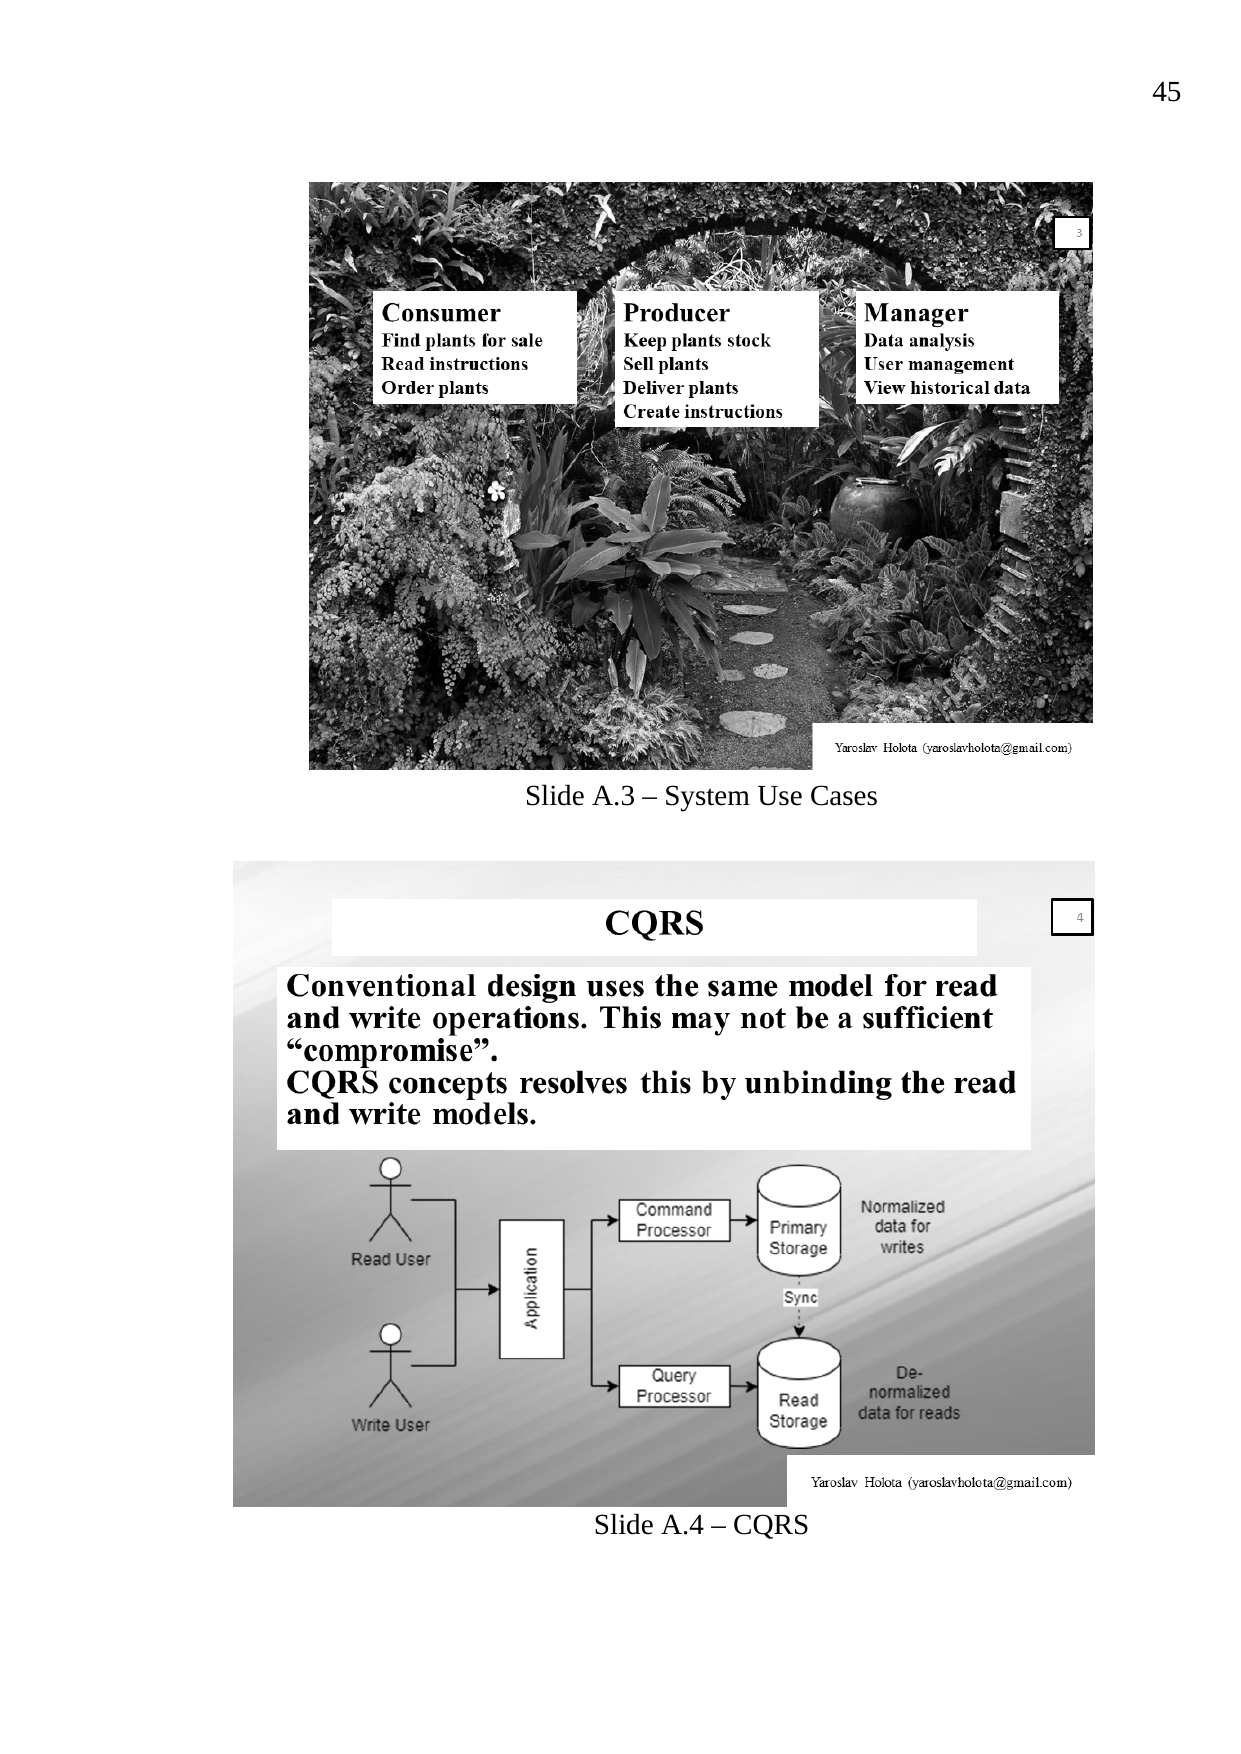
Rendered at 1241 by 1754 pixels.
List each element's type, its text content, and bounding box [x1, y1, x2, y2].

picture [233, 861, 1095, 1507]
text Slide A.4 – CQRS [148, 1507, 1181, 1540]
picture [309, 182, 1093, 770]
text Slide A.3 – System Use Cases [148, 778, 1181, 812]
